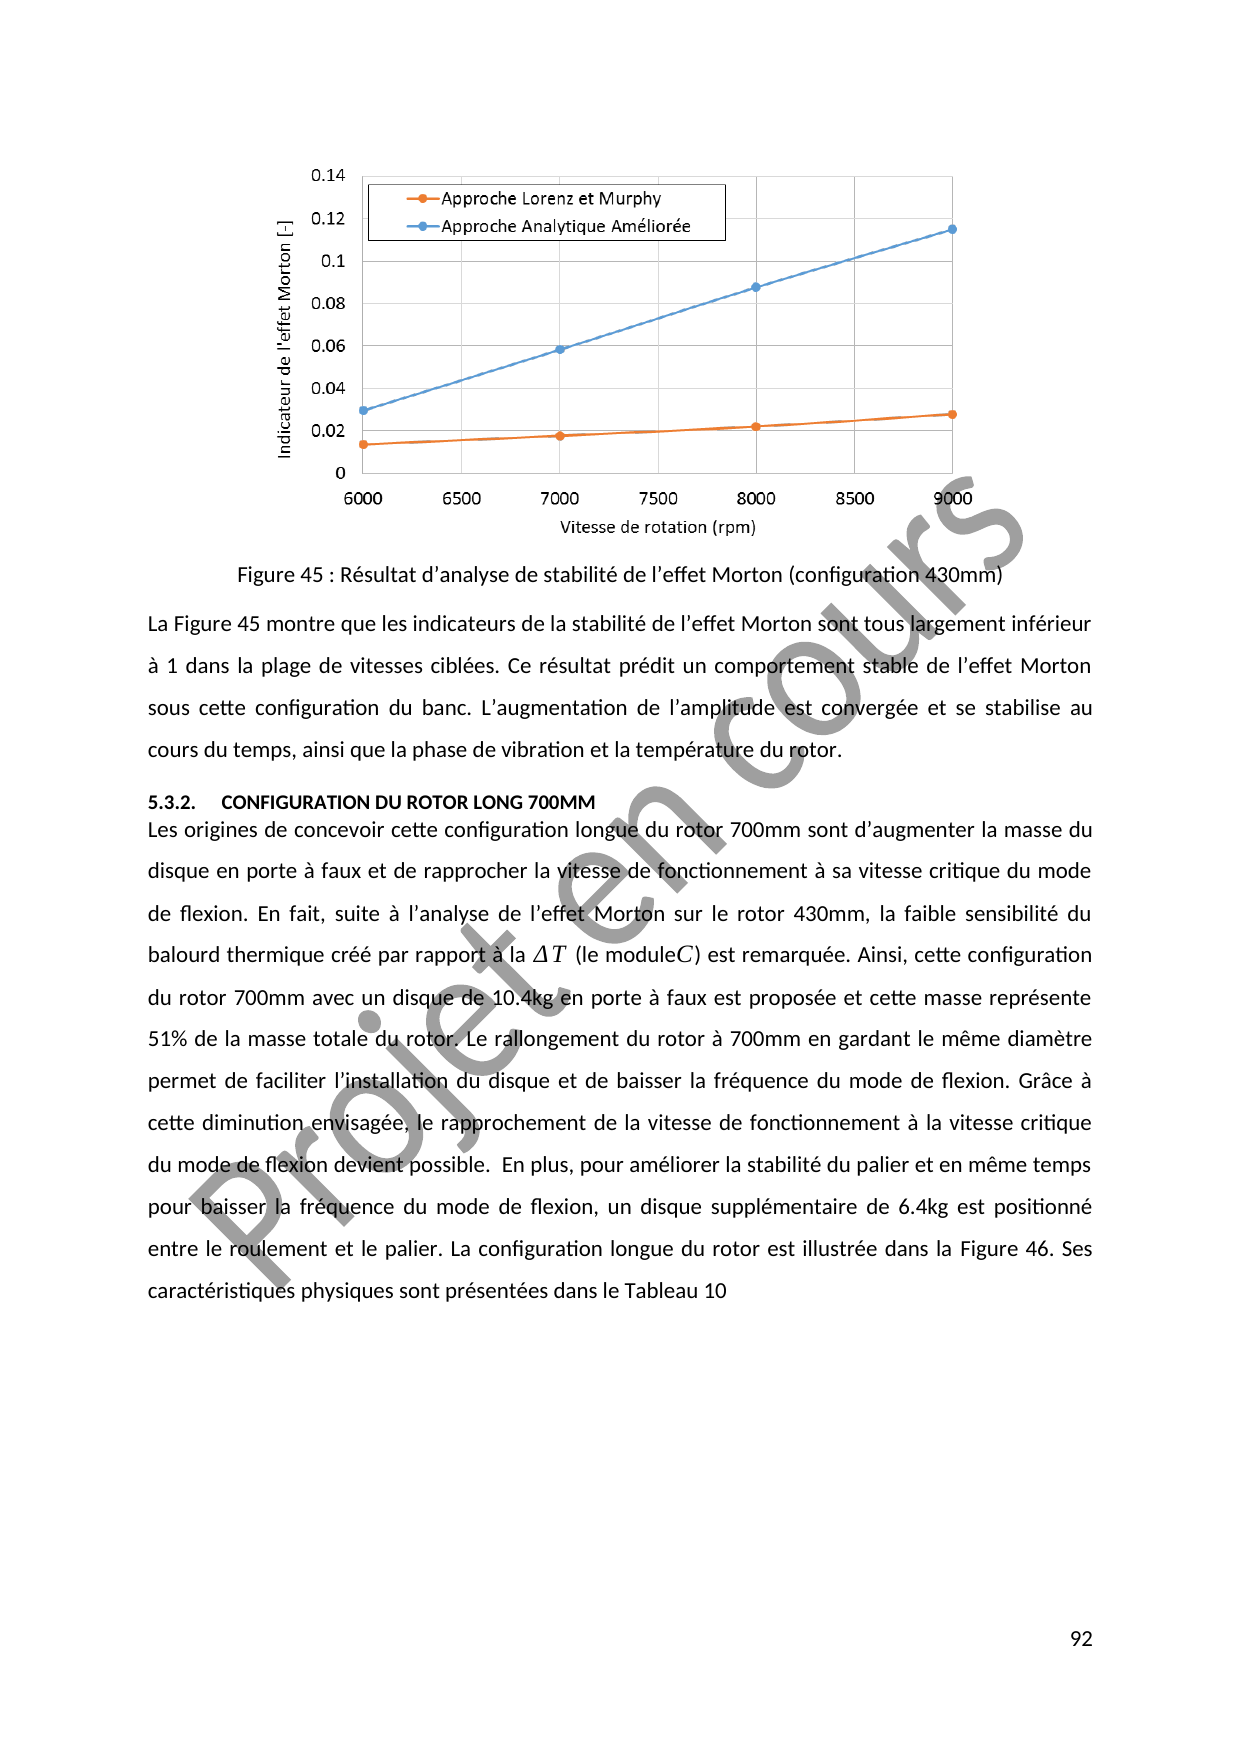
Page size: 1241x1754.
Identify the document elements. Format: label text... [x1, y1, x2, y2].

picture [255, 147, 985, 545]
text La Figure 45 montre que les indicateurs de la stabilité de l’effet Morton sont tous largement inférieur à 1 dans la plage de vitesses ciblées. Ce résultat prédit un comportement stable de l’effet Morton sous cette configuration du banc. L’augmentation de l’amplitude est convergée et se stabilise au cours du temps, ainsi que la phase de vibration et la température du rotor. [148, 609, 1093, 763]
text Les origines de concevoir cette configuration longue du rotor 700mm sont d’augmenter la masse du disque en porte à faux et de rapprocher la vitesse de fonctionnement à sa vitesse critique du mode de flexion. En fait, suite à l’analyse de l’effet Morton sur le rotor 430mm, la faible sensibilité du balourd thermique créé par rapport à la (le module) est remarquée. Ainsi, cette configuration du rotor 700mm avec un disque de 10.4kg en porte à faux est proposée et cette masse représente 51% de la masse totale du rotor. Le rallongement du rotor à 700mm en gardant le même diamètre permet de faciliter l’installation du disque et de baisser la fréquence du mode de flexion. Grâce à cette diminution envisagée, le rapprochement de la vitesse de fonctionnement à la vitesse critique du mode de flexion devient possible. En plus, pour améliorer la stabilité du palier et en même temps pour baisser la fréquence du mode de flexion, un disque supplémentaire de 6.4kg est positionné entre le roulement et le palier. La configuration longue du rotor est illustrée dans la Figure 46. Ses caractéristiques physiques sont présentées dans le Tableau 10 [148, 815, 1093, 1304]
text Figure 45 : Résultat d’analyse de stabilité de l’effet Morton (configuration 430mm) [148, 560, 1093, 588]
subtitle Configuration du rotor long 700mm [148, 789, 1093, 815]
